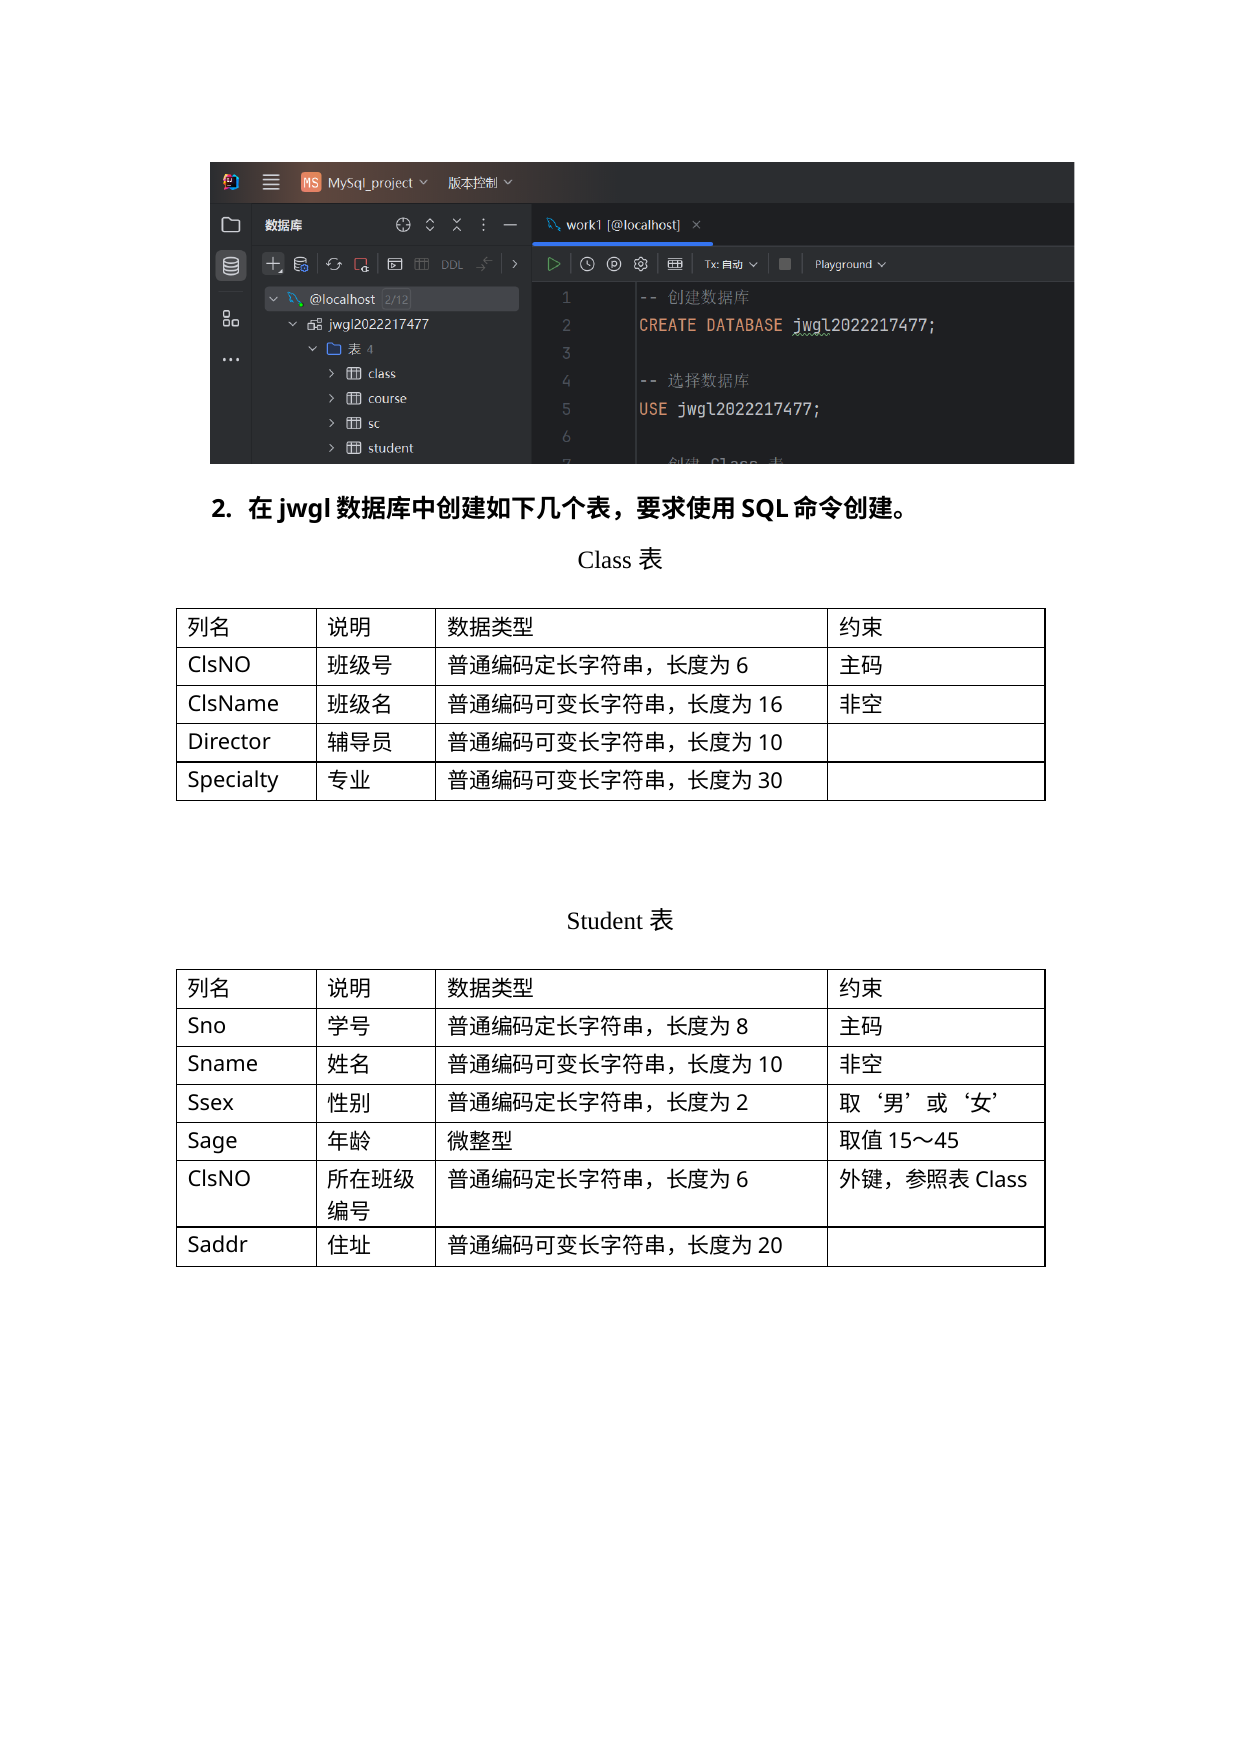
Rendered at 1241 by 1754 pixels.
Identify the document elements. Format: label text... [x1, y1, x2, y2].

table_cell 普通编码可变长字符串，长度为10 [436, 1047, 827, 1084]
table_cell 普通编码可变长字符串，长度为20 [436, 1228, 827, 1266]
table_header 列名 [177, 970, 316, 1008]
table_cell 姓名 [317, 1047, 435, 1084]
table_header 说明 [317, 609, 435, 647]
table_cell 性别 [317, 1085, 435, 1122]
table_header 列名 [177, 609, 316, 647]
table_cell Director [177, 724, 316, 761]
table_header 数据类型 [436, 609, 827, 647]
table_header 数据类型 [436, 970, 827, 1008]
table_header 约束 [828, 609, 1044, 647]
table_cell ClsNO [177, 648, 316, 685]
table_cell 非空 [828, 686, 1044, 723]
table_cell 专业 [317, 763, 435, 799]
table_cell 主码 [828, 1009, 1044, 1046]
table_cell [828, 763, 1044, 799]
picture [210, 162, 1075, 464]
table_cell 住址 [317, 1228, 435, 1266]
table_cell ClsNO [177, 1161, 316, 1226]
table_cell 微整型 [436, 1123, 827, 1160]
list 在jwgl数据库中创建如下几个表，要求使用SQL命令创建。 [211, 489, 1053, 525]
table_cell 普通编码可变长字符串，长度为10 [436, 724, 827, 761]
table_cell Saddr [177, 1228, 316, 1266]
table_header 说明 [317, 970, 435, 1008]
table_header 约束 [828, 970, 1044, 1008]
table_cell 所在班级编号 [317, 1161, 435, 1226]
table_cell 学号 [317, 1009, 435, 1046]
table_cell 辅导员 [317, 724, 435, 761]
table_cell Ssex [177, 1085, 316, 1122]
table_cell Specialty [177, 763, 316, 799]
table_cell Sname [177, 1047, 316, 1084]
text Class 表 [187, 525, 1053, 590]
table_cell 普通编码定长字符串，长度为2 [436, 1085, 827, 1122]
table_cell 年龄 [317, 1123, 435, 1160]
table_cell 外键，参照表Class [828, 1161, 1044, 1226]
table_cell 普通编码定长字符串，长度为6 [436, 1161, 827, 1226]
table_cell 普通编码可变长字符串，长度为30 [436, 763, 827, 799]
table_cell 取‘男’或‘女’ [828, 1085, 1044, 1122]
table_cell 班级名 [317, 686, 435, 723]
table_cell 主码 [828, 648, 1044, 685]
table_cell [828, 1228, 1044, 1266]
table_cell Sage [177, 1123, 316, 1160]
table_cell [828, 724, 1044, 761]
table_cell Sno [177, 1009, 316, 1046]
table_cell 普通编码可变长字符串，长度为16 [436, 686, 827, 723]
table_cell 班级号 [317, 648, 435, 685]
table_cell 普通编码定长字符串，长度为6 [436, 648, 827, 685]
table_cell 非空 [828, 1047, 1044, 1084]
table_cell 普通编码定长字符串，长度为8 [436, 1009, 827, 1046]
table_cell 取值15～45 [828, 1123, 1044, 1160]
text Student 表 [187, 886, 1053, 951]
table_cell ClsName [177, 686, 316, 723]
